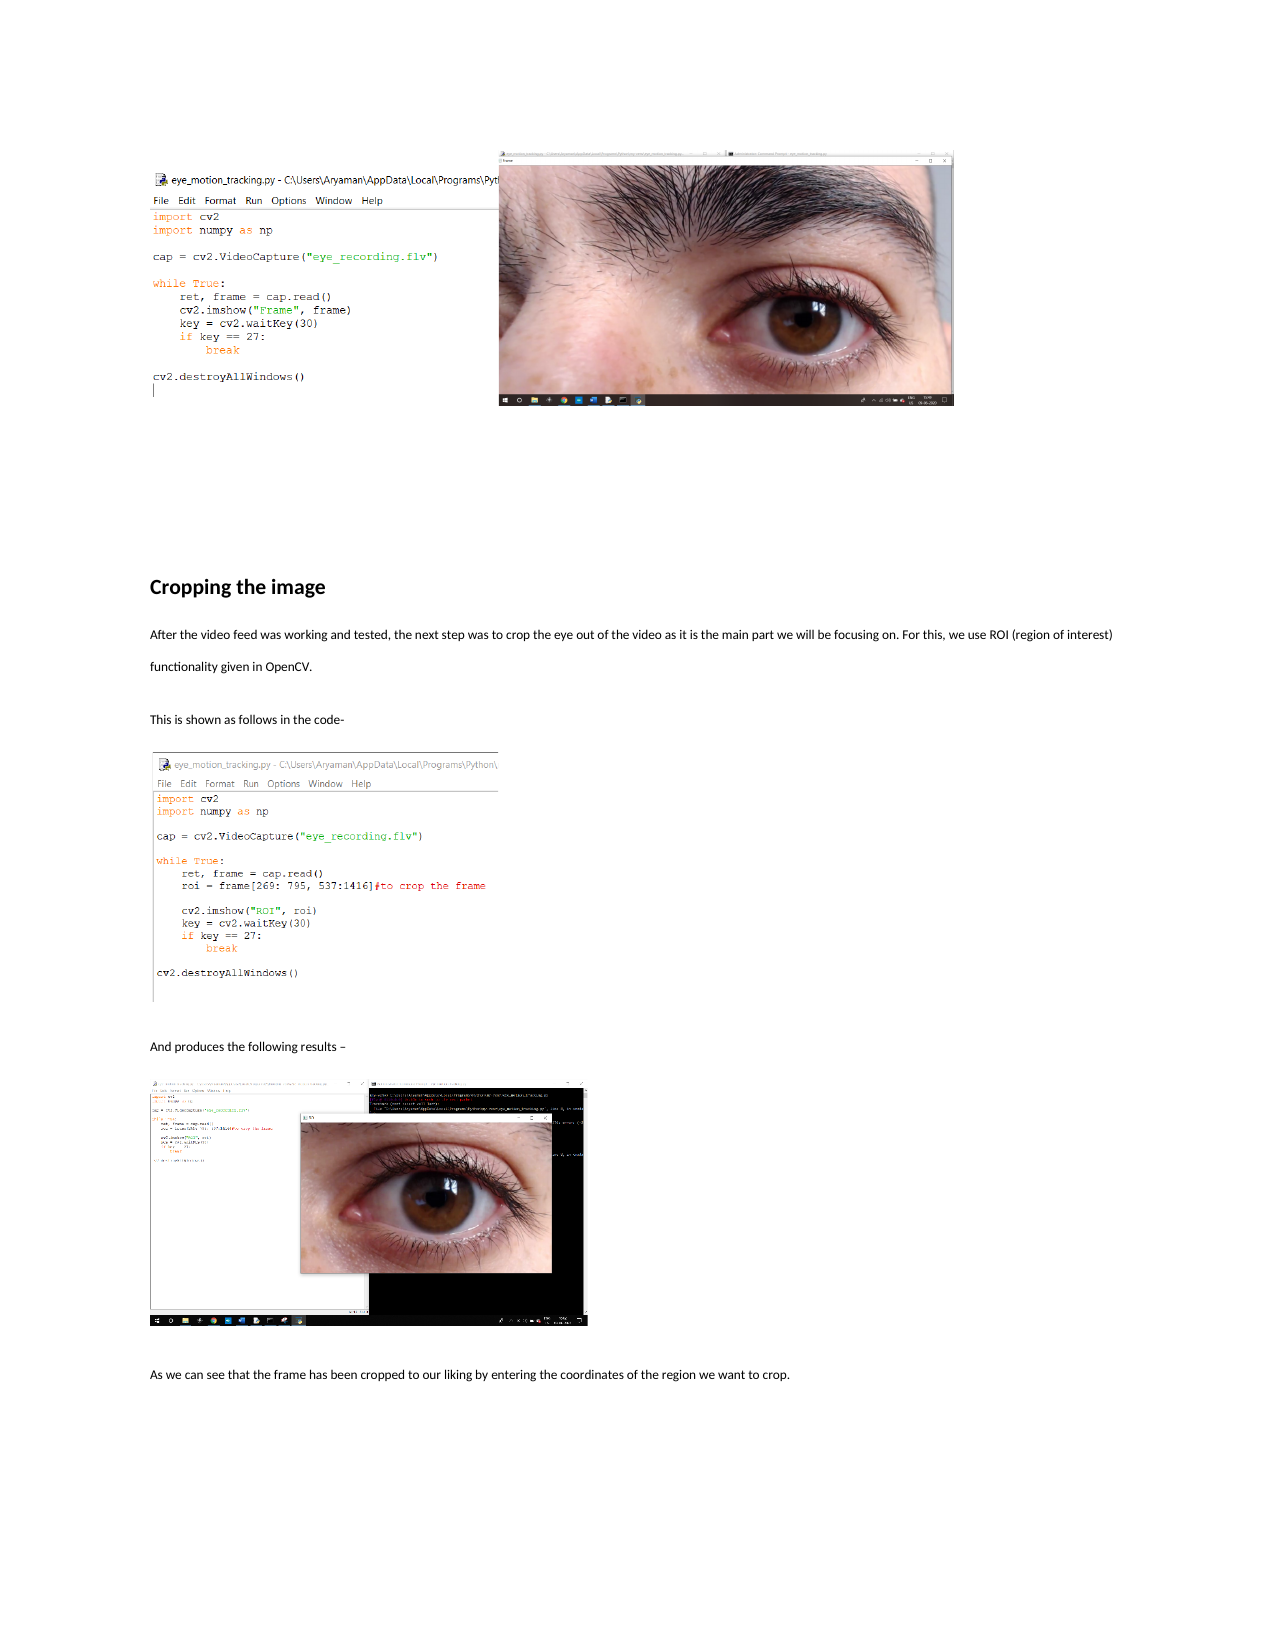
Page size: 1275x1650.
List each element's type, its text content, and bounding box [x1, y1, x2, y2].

subtitle Cropping the image [150, 554, 1125, 599]
picture [150, 1079, 588, 1326]
picture [152, 752, 499, 1002]
picture [150, 150, 954, 406]
text This is shown as follows in the code- [150, 700, 1125, 728]
text After the video feed was working and tested, the next step was to crop the eye out of the video as it is the main part we will be focusing on. For this, we use ROI (region of interest) functionality given in OpenCV. [150, 615, 1125, 675]
text And produces the following results – [150, 1027, 1125, 1055]
text As we can see that the frame has been cropped to our liking by entering the coordinates of the region we want to crop. [150, 1355, 1125, 1383]
